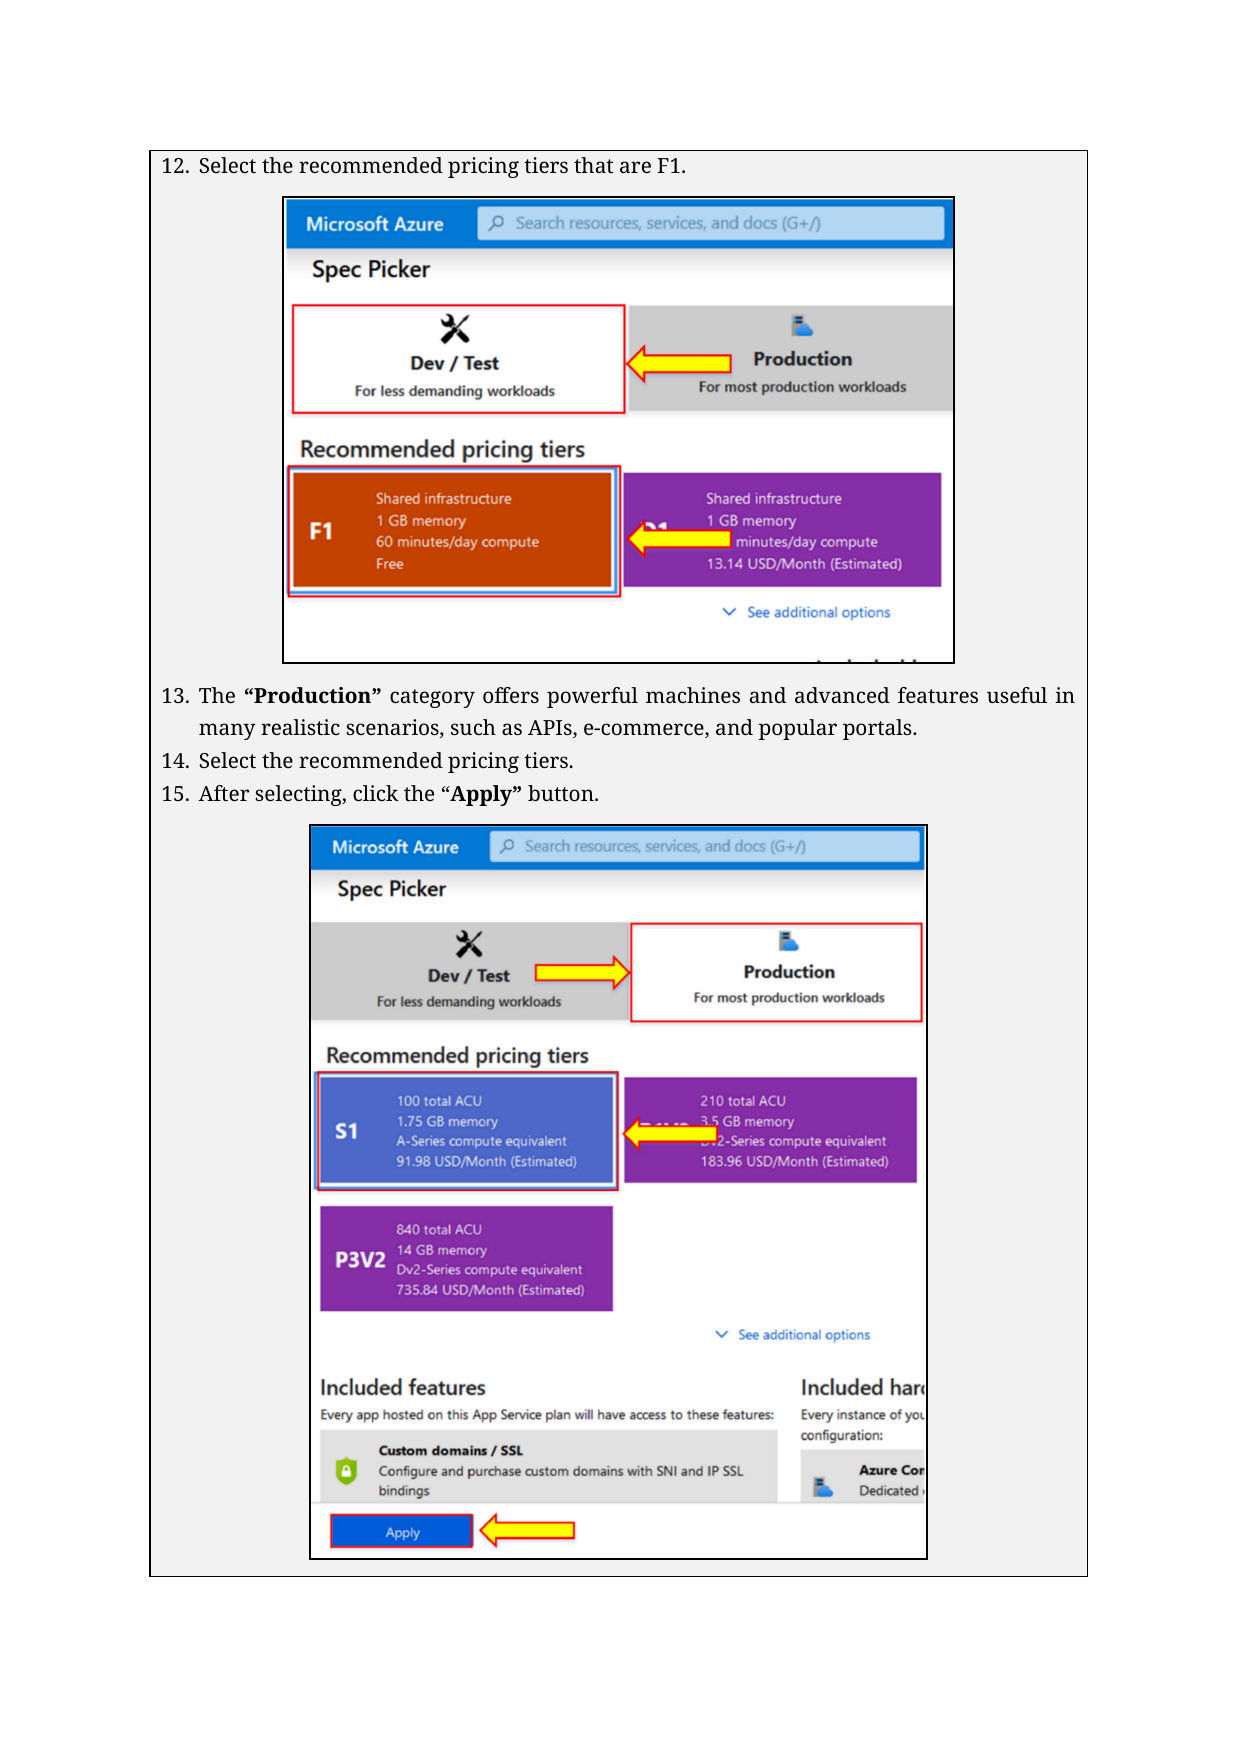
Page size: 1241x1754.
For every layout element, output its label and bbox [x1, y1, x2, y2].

picture [311, 826, 926, 1558]
table_header [151, 151, 1087, 1576]
picture [284, 198, 953, 662]
